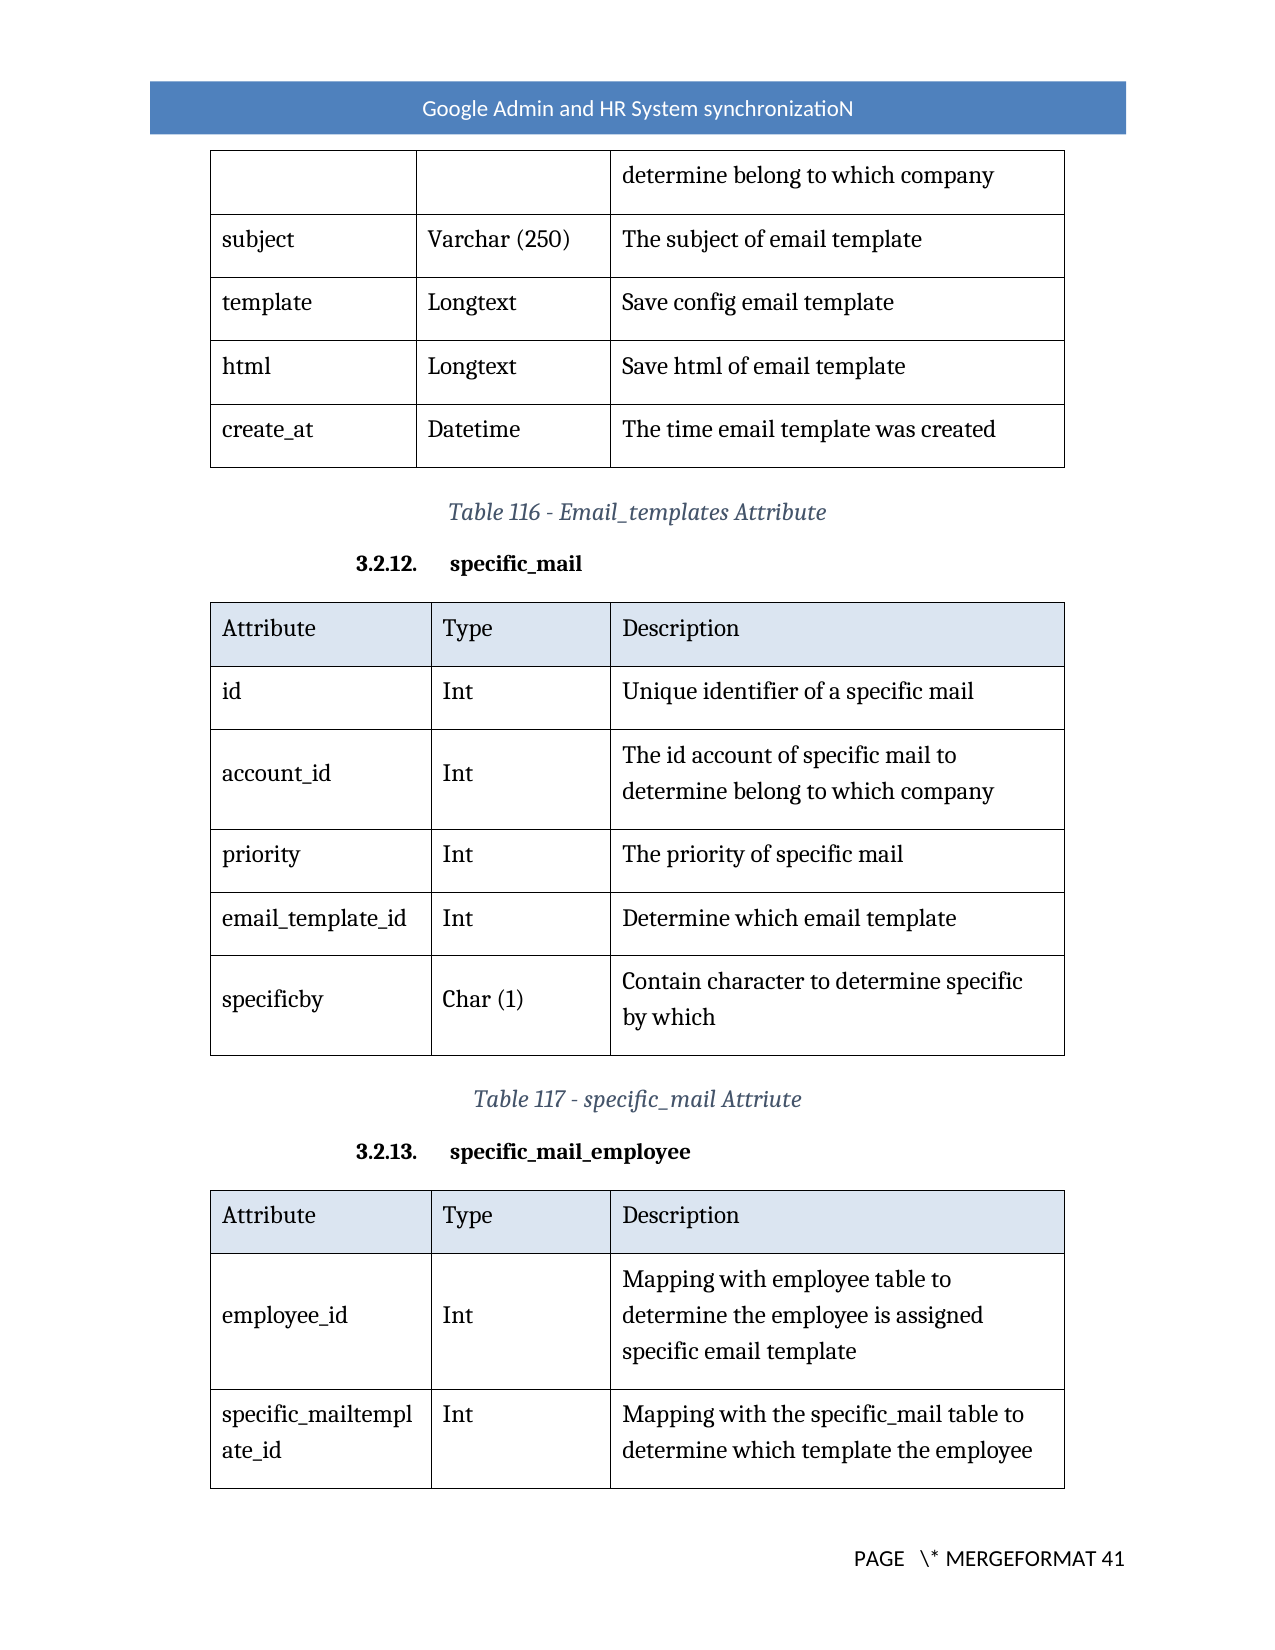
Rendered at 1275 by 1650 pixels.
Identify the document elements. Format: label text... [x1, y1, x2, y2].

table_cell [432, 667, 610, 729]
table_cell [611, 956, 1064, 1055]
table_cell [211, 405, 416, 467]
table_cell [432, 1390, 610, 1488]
text Table 116 - Email_templates Attribute [150, 497, 1125, 526]
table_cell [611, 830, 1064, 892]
text Table 117 - specific_mail Attriute [150, 1085, 1125, 1114]
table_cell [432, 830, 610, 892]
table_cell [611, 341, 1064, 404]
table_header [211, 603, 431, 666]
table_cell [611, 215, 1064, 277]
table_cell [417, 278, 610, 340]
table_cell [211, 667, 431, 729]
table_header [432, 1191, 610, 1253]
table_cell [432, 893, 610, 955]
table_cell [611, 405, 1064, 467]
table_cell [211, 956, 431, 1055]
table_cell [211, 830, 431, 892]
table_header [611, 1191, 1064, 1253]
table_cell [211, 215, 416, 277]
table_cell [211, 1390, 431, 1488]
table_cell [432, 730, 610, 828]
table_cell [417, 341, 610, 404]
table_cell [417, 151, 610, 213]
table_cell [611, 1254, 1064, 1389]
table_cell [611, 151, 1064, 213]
subtitle specific_mail [356, 551, 1125, 578]
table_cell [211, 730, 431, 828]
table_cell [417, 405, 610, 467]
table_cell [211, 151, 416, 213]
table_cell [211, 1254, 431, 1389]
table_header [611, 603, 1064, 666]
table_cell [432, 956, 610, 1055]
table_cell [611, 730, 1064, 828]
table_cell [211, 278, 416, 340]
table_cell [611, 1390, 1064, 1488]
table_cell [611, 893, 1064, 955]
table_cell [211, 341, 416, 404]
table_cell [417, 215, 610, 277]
subtitle specific_mail_employee [356, 1139, 1125, 1165]
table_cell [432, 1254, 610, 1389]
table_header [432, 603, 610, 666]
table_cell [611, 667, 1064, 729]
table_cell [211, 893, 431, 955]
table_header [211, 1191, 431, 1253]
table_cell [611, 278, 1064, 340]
